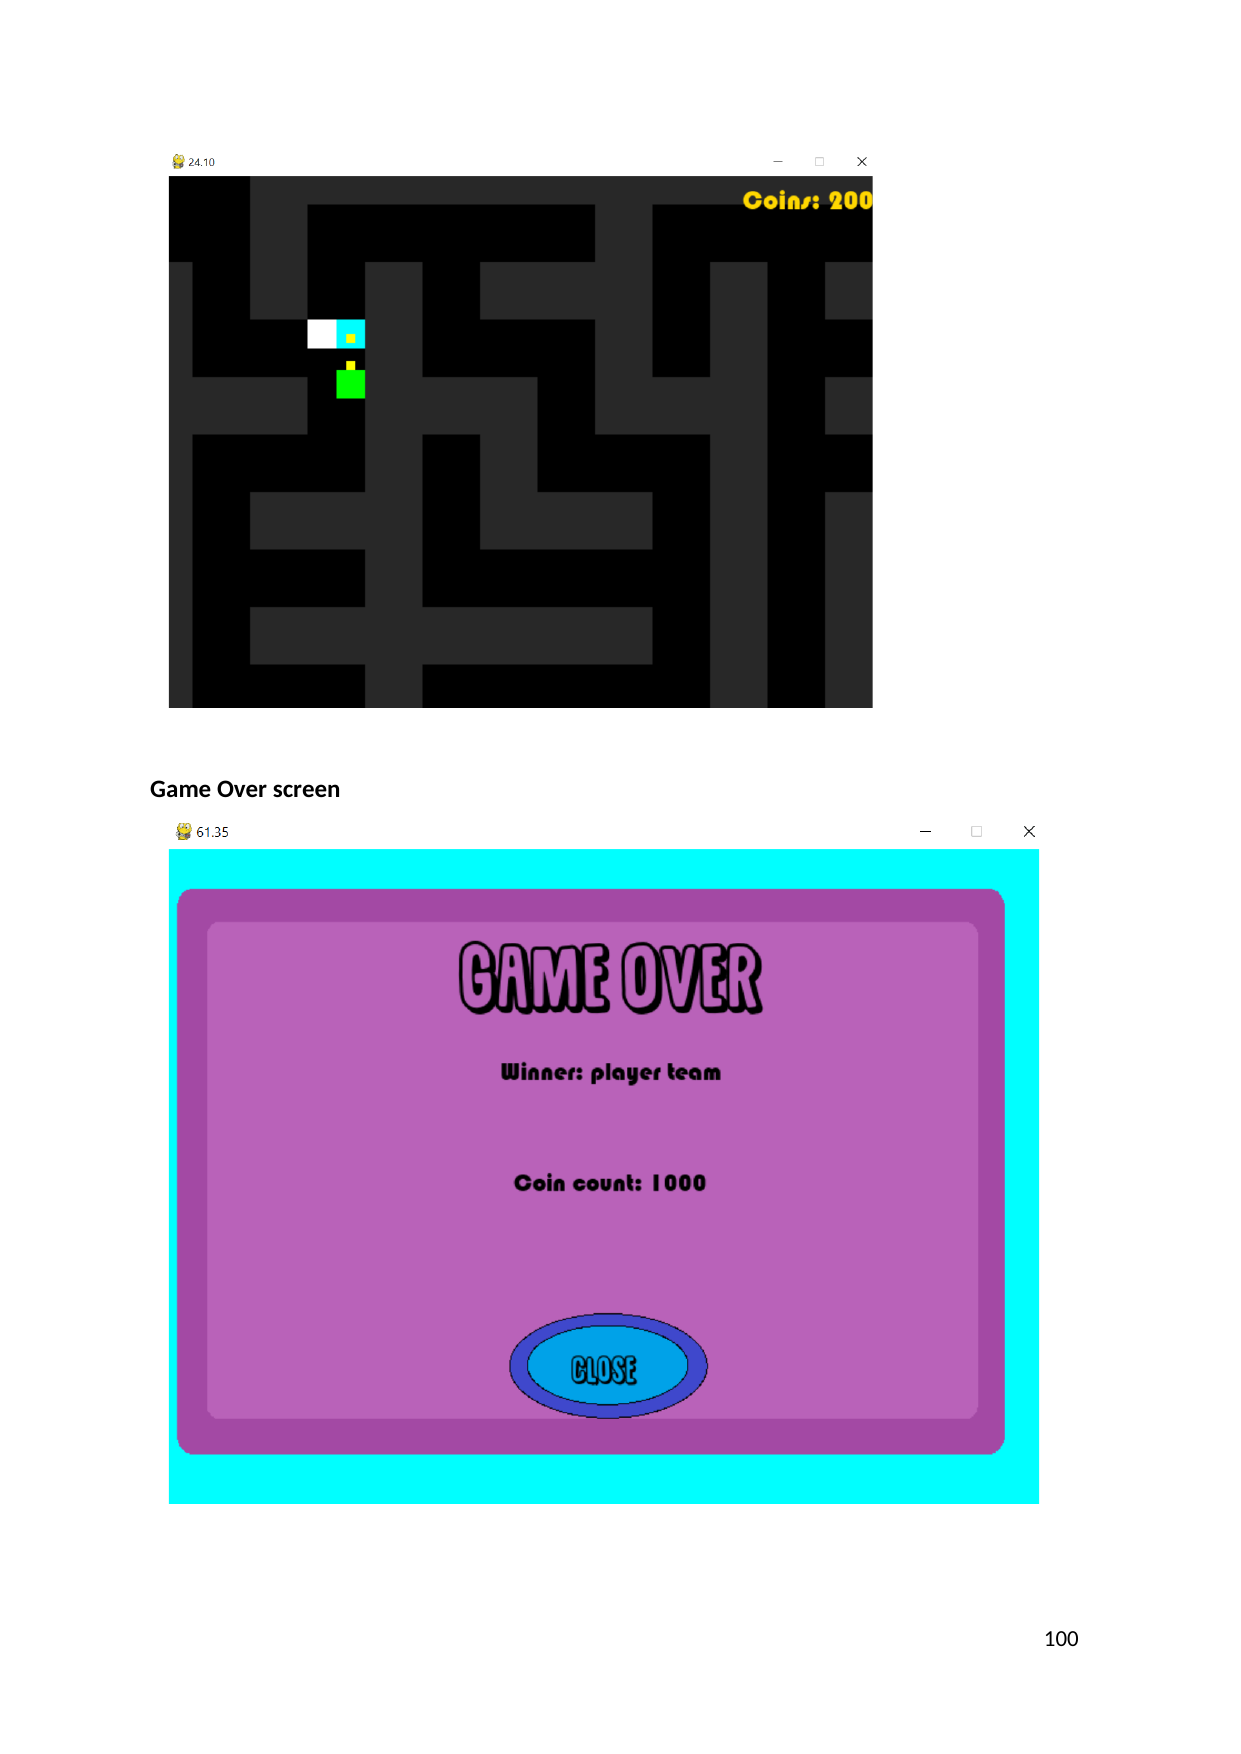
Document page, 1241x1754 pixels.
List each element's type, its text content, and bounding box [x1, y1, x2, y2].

text Game Over screen [150, 773, 1090, 804]
